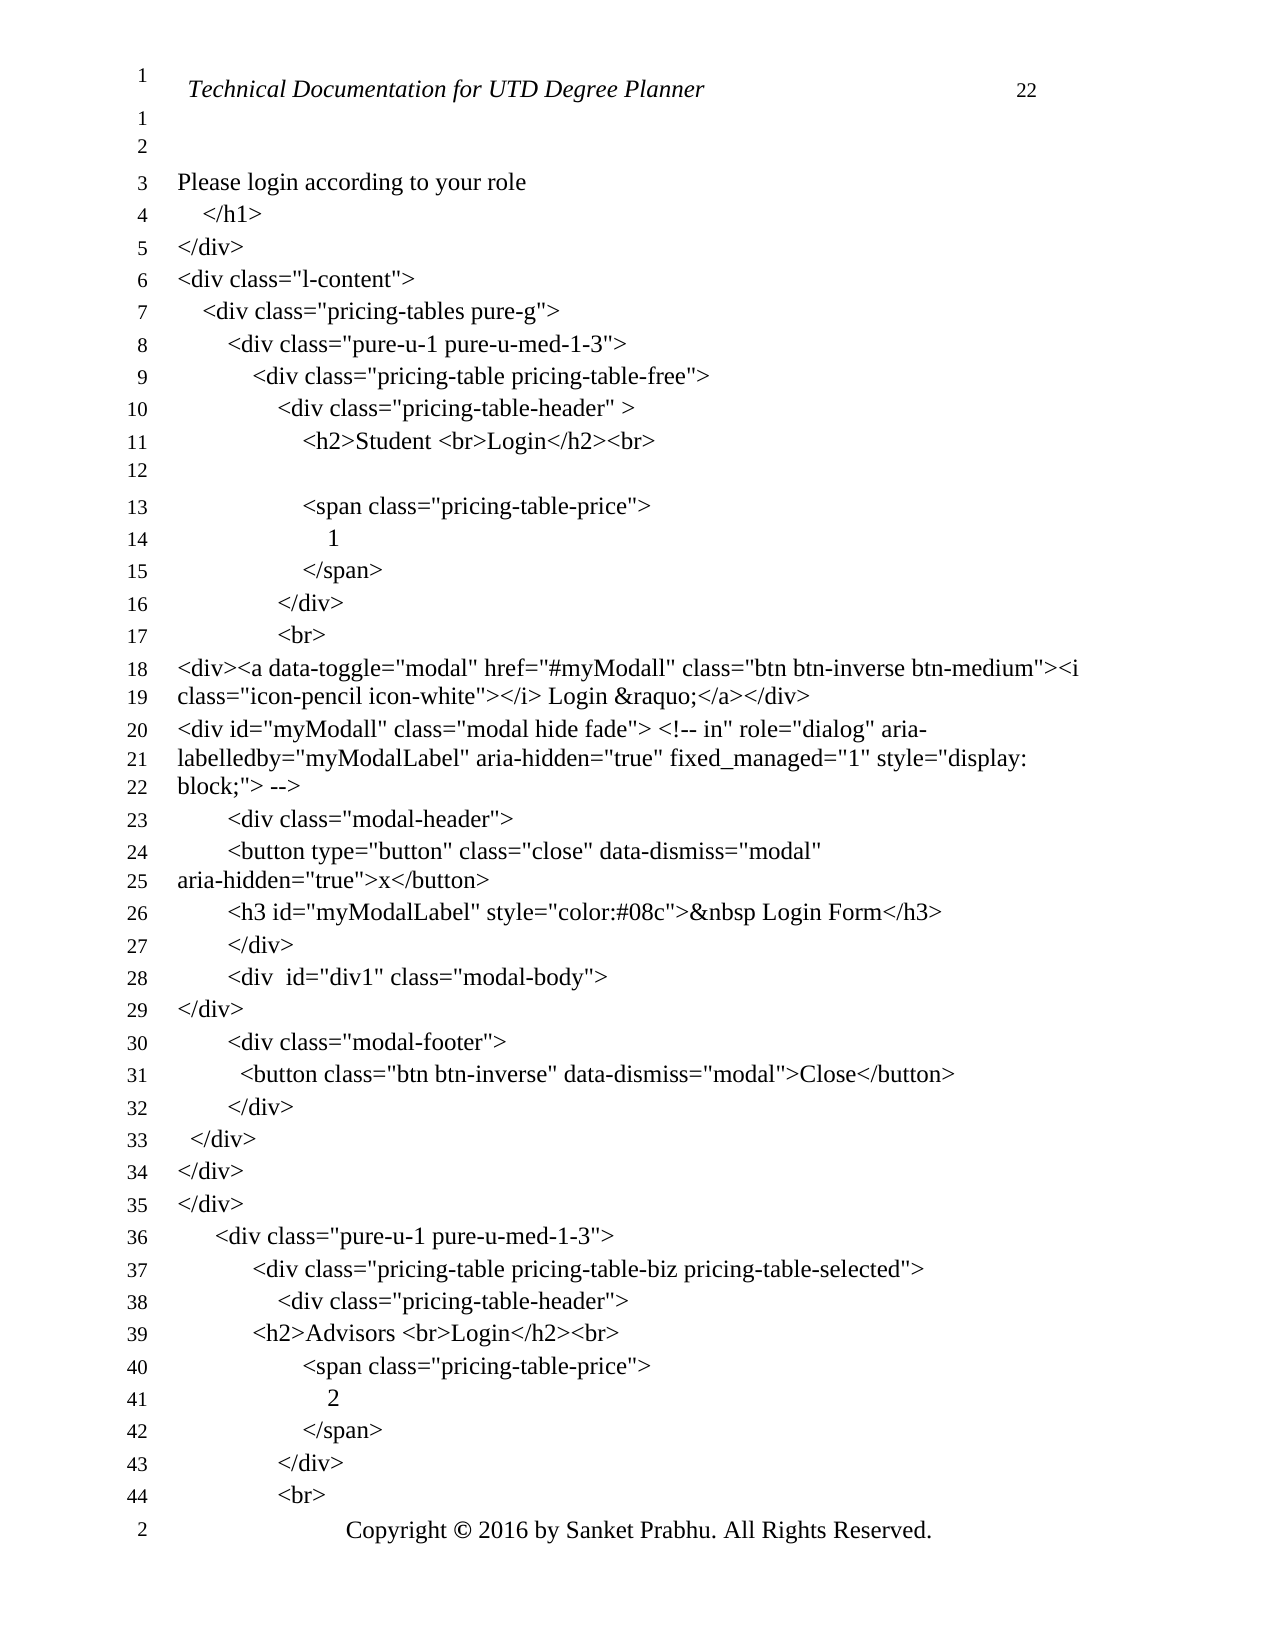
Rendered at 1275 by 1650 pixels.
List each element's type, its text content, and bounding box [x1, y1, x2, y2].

text </div> [177, 1124, 1099, 1153]
text <span class="pricing-table-price"> [177, 1351, 1099, 1379]
text </span> [177, 556, 1099, 584]
text </div> [177, 1448, 1099, 1477]
text </div> [177, 1092, 1099, 1120]
text <div class="pure-u-1 pure-u-med-1-3"> [177, 329, 1099, 357]
text </div> [177, 1156, 1099, 1185]
text <div class="modal-footer"> [177, 1027, 1099, 1056]
text <h2>Advisors <br>Login</h2><br> [177, 1318, 1099, 1347]
text <div><a data-toggle="modal" href="#myModall" class="btn btn-inverse btn-medium"><i class="icon-pencil icon-white"></i> Login &raquo;</a></div> [177, 653, 1099, 710]
text <div class="pricing-table-header" > [177, 393, 1099, 422]
text <button class="btn btn-inverse" data-dismiss="modal">Close</button> [177, 1059, 1099, 1088]
text <h2>Student <br>Login</h2><br> [177, 426, 1099, 455]
text <div class="pricing-tables pure-g"> [177, 296, 1099, 325]
text <div class="pricing-table pricing-table-free"> [177, 361, 1099, 390]
text <div id="div1" class="modal-body"> [177, 962, 1099, 991]
text </div> [177, 1189, 1099, 1218]
text <span class="pricing-table-price"> [177, 491, 1099, 519]
text <h3 id="myModalLabel" style="color:#08c">&nbsp Login Form</h3> [177, 897, 1099, 926]
text <div class="l-content"> [177, 264, 1099, 293]
text <div class="pricing-table-header"> [177, 1286, 1099, 1315]
text <div class="pure-u-1 pure-u-med-1-3"> [177, 1221, 1099, 1250]
text <br> [177, 620, 1099, 649]
text </div> [177, 994, 1099, 1023]
text <div id="myModall" class="modal hide fade"> <!-- in" role="dialog" aria-labelledby="myModalLabel" aria-hidden="true" fixed_managed="1" style="display: block;"> --> [177, 714, 1099, 800]
text Please login according to your role [177, 167, 1099, 196]
text <div class="modal-header"> [177, 804, 1099, 832]
text </div> [177, 232, 1099, 260]
text <button type="button" class="close" data-dismiss="modal" aria-hidden="true">x</button> [177, 836, 1099, 894]
text 2 [177, 1383, 1099, 1412]
text </span> [177, 1416, 1099, 1444]
text </h1> [177, 199, 1099, 228]
text </div> [177, 588, 1099, 617]
text 1 [177, 523, 1099, 552]
text <div class="pricing-table pricing-table-biz pricing-table-selected"> [177, 1254, 1099, 1282]
text <br> [177, 1480, 1099, 1509]
text </div> [177, 930, 1099, 958]
